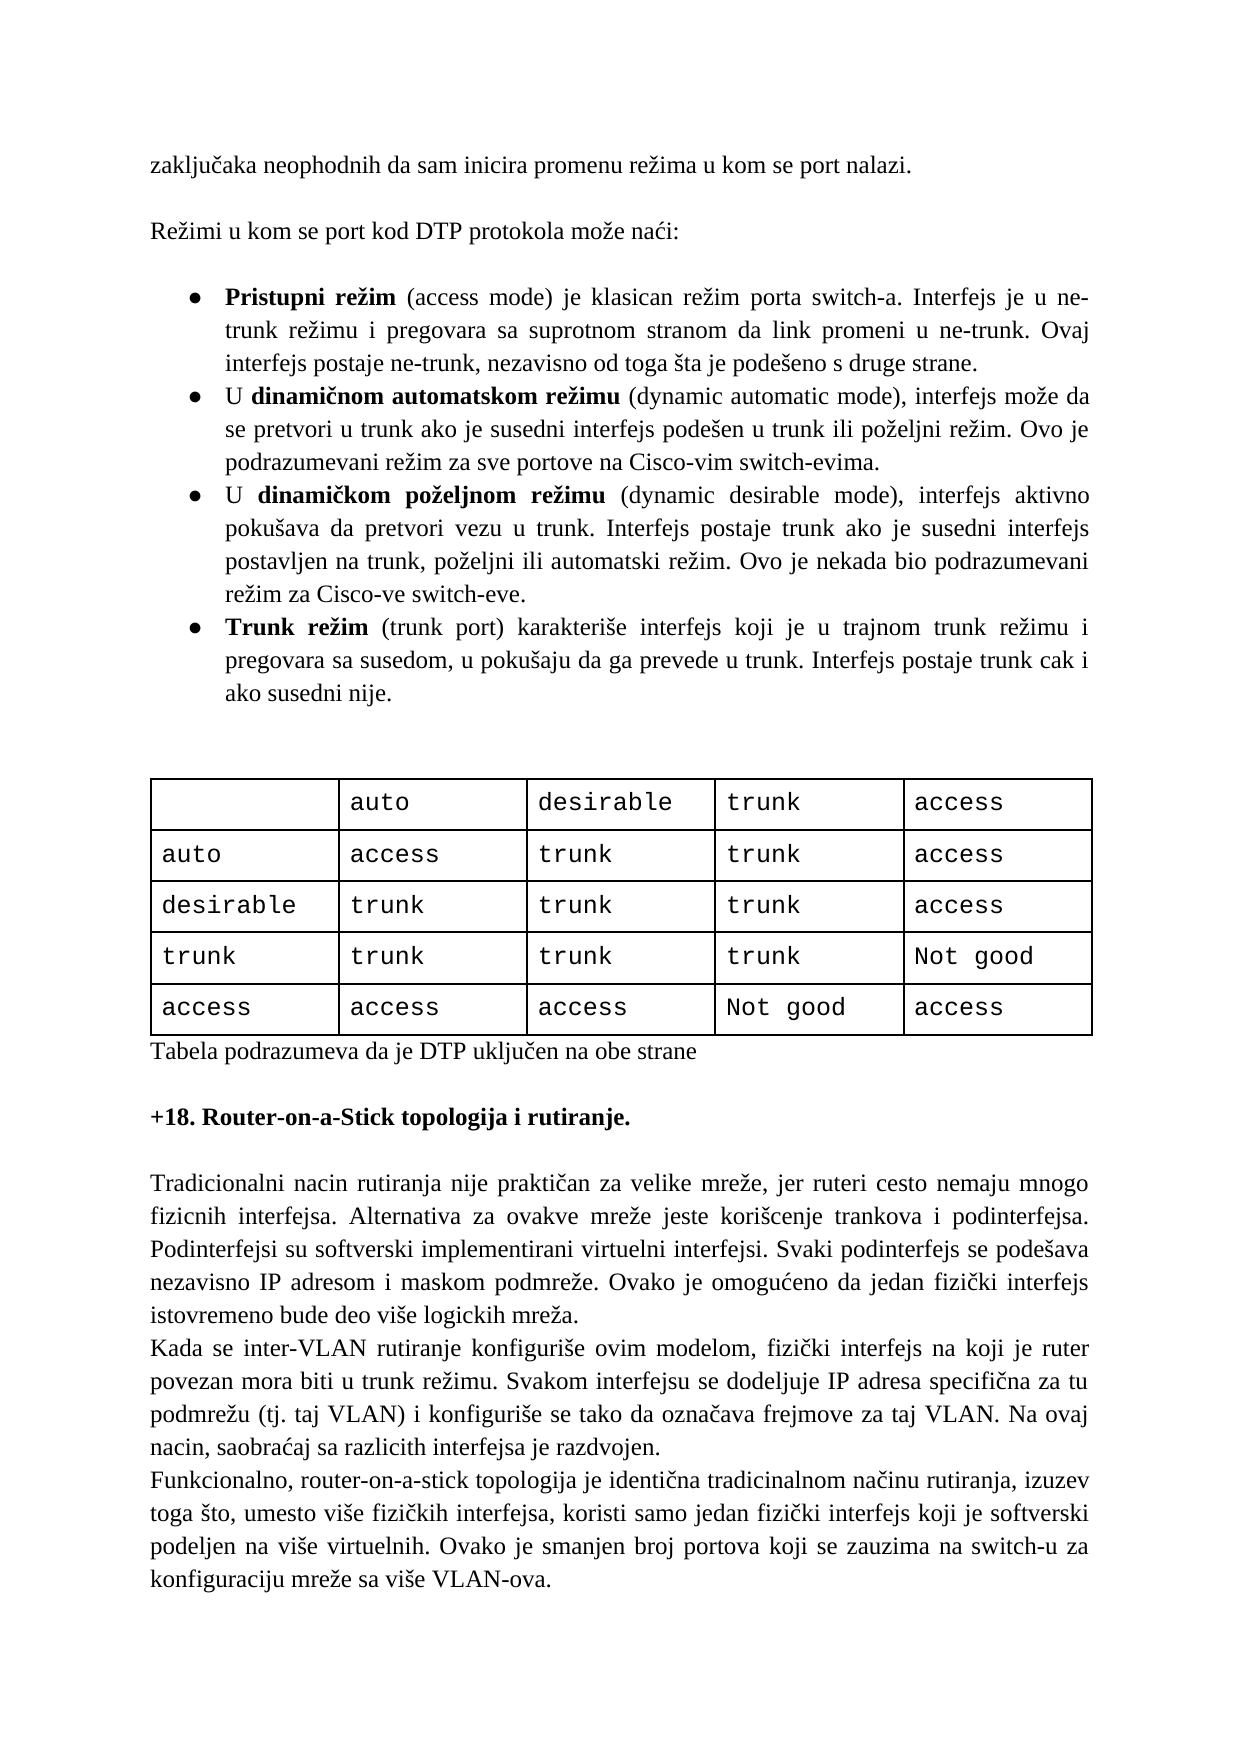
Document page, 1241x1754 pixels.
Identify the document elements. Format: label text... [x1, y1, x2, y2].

table_cell trunk [528, 882, 714, 931]
table_cell trunk [152, 933, 338, 982]
text Režimi u kom se port kod DTP protokola može naći: [150, 216, 1090, 245]
table_cell access [905, 882, 1091, 931]
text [150, 150, 1090, 179]
table_header access [905, 780, 1091, 829]
table_cell access [340, 831, 526, 880]
table_header auto [340, 780, 526, 829]
table_cell access [905, 985, 1091, 1034]
table_cell trunk [528, 831, 714, 880]
table_cell trunk [716, 831, 903, 880]
table_header trunk [716, 780, 903, 829]
table_cell access [340, 985, 526, 1034]
text Tabela podrazumeva da je DTP uključen na obe strane [150, 1036, 1090, 1064]
text Tradicionalni nacin rutiranja nije praktičan za velike mreže, jer ruteri cesto nemaju mnogo fizicnih interfejsa. Alternativa za ovakve mreže jeste korišcenje trankova i podinterfejsa. Podinterfejsi su softverski implementirani virtuelni interfejsi. Svaki podinterfejs se podešava nezavisno IP adresom i maskom podmreže. Ovako je omogućeno da jedan fizički interfejs istovremeno bude deo više logickih mreža. [150, 1168, 1090, 1329]
table_cell auto [152, 831, 338, 880]
text Funkcionalno, router-on-a-stick topologija je identična tradicinalnom načinu rutiranja, izuzev toga što, umesto više fizičkih interfejsa, koristi samo jedan fizički interfejs koji je softverski podeljen na više virtuelnih. Ovako je smanjen broj portova koji se zauzima na switch-u za konfiguraciju mreže sa više VLAN-ova. [150, 1465, 1090, 1593]
table_cell trunk [340, 933, 526, 982]
table_cell trunk [528, 933, 714, 982]
list U dinamičkom poželjnom režimu (dynamic desirable mode), interfejs aktivno pokušava da pretvori vezu u trunk. Interfejs postaje trunk ako je susedni interfejs postavljen na trunk, poželjni ili automatski režim. Ovo je nekada bio podrazumevani režim za Cisco-ve switch-eve. [187, 480, 1090, 608]
table_cell desirable [152, 882, 338, 931]
list U dinamičnom automatskom režimu (dynamic automatic mode), interfejs može da se pretvori u trunk ako je susedni interfejs podešen u trunk ili poželjni režim. Ovo je podrazumevani režim za sve portove na Cisco-vim switch-evima. [187, 381, 1090, 476]
table_cell access [152, 985, 338, 1034]
table_cell access [528, 985, 714, 1034]
table_cell trunk [716, 882, 903, 931]
table_cell trunk [716, 933, 903, 982]
table_cell Not good [716, 985, 903, 1034]
table_cell Not good [905, 933, 1091, 982]
table_header [152, 780, 338, 829]
list Pristupni režim (access mode) je klasican režim porta switch-a. Interfejs je u ne-trunk režimu i pregovara sa suprotnom stranom da link promeni u ne-trunk. Ovaj interfejs postaje ne-trunk, nezavisno od toga šta je podešeno s druge strane. [187, 282, 1090, 377]
text Kada se inter-VLAN rutiranje konfiguriše ovim modelom, fizički interfejs na koji je ruter povezan mora biti u trunk režimu. Svakom interfejsu se dodeljuje IP adresa specifična za tu podmrežu (tj. taj VLAN) i konfiguriše se tako da označava frejmove za taj VLAN. Na ovaj nacin, saobraćaj sa razlicith interfejsa je razdvojen. [150, 1333, 1090, 1461]
table_cell access [905, 831, 1091, 880]
text +18. Router-on-a-Stick topologija i rutiranje. [150, 1102, 1090, 1131]
list Trunk režim (trunk port) karakteriše interfejs koji je u trajnom trunk režimu i pregovara sa susedom, u pokušaju da ga prevede u trunk. Interfejs postaje trunk cak i ako susedni nije. [187, 612, 1090, 707]
table_cell trunk [340, 882, 526, 931]
table_header desirable [528, 780, 714, 829]
